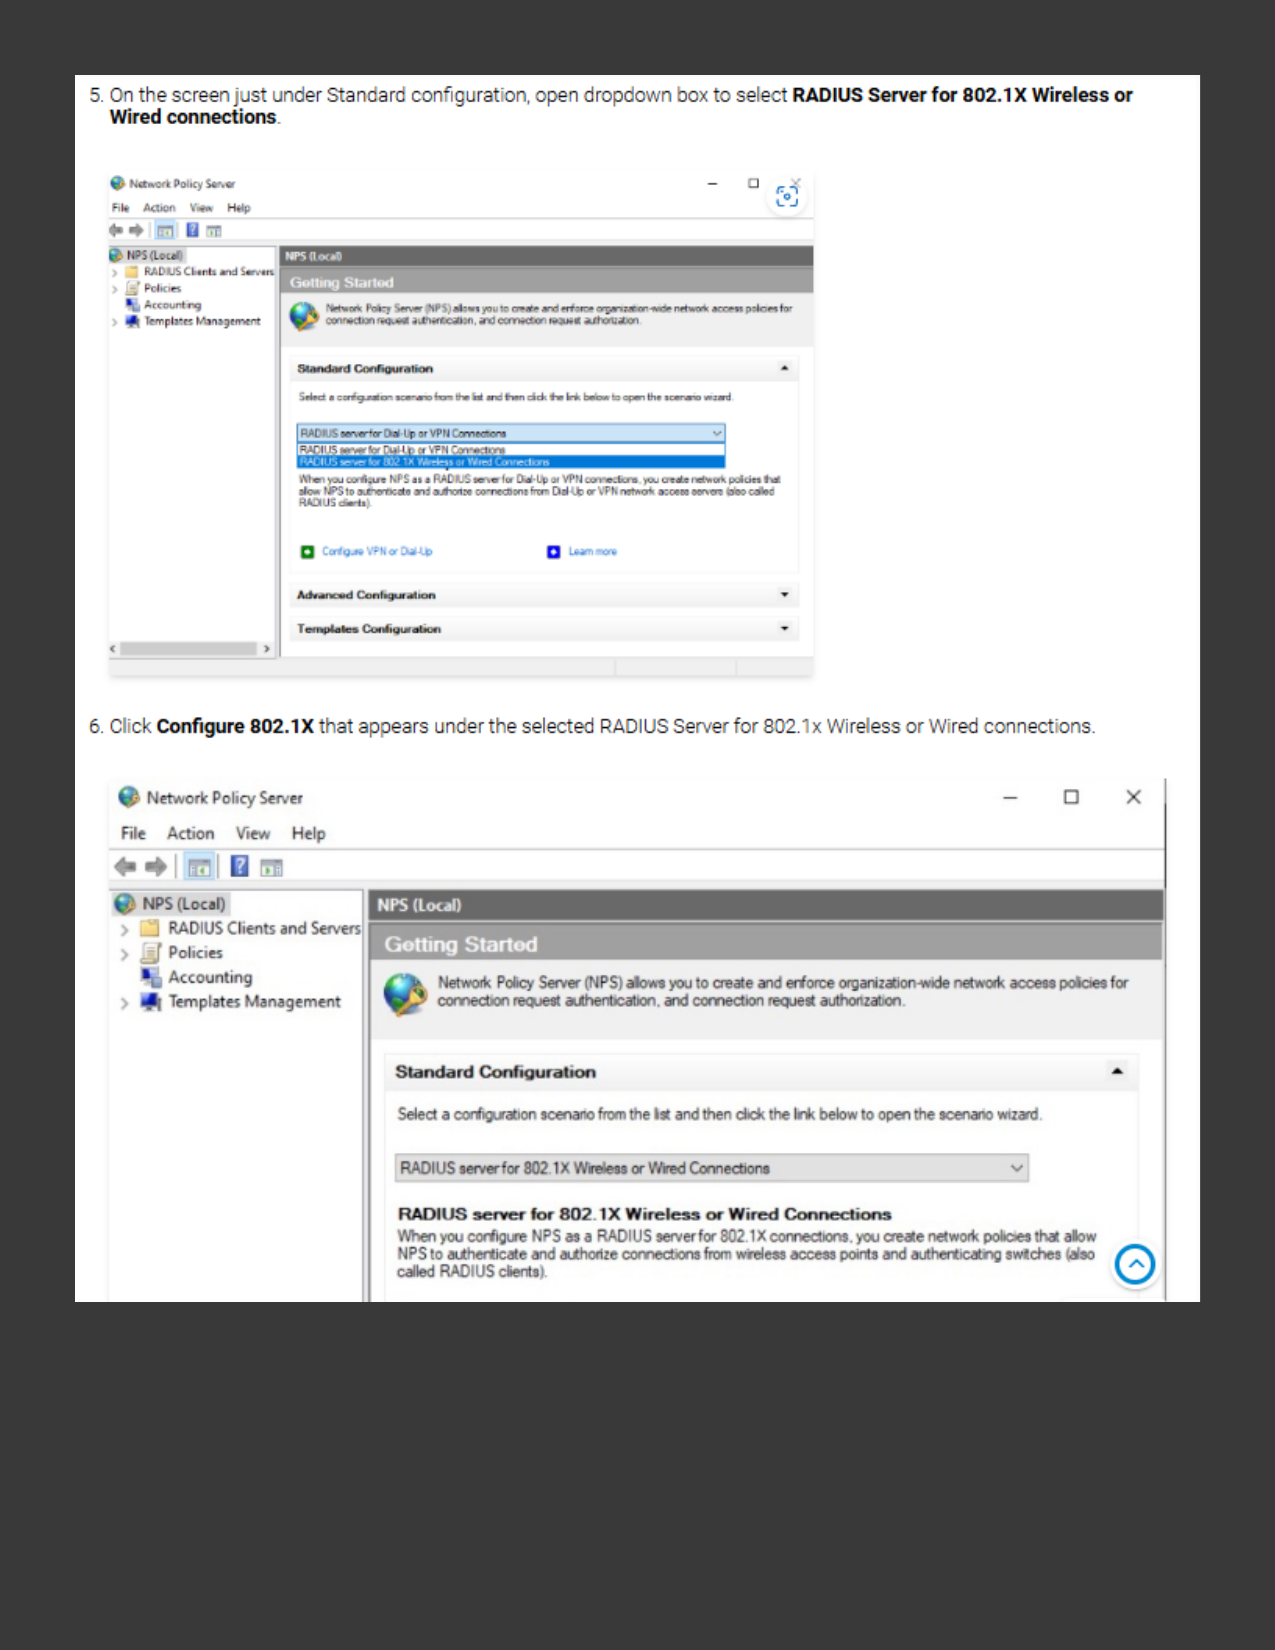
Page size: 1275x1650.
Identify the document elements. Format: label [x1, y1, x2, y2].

picture [75, 75, 1200, 1302]
